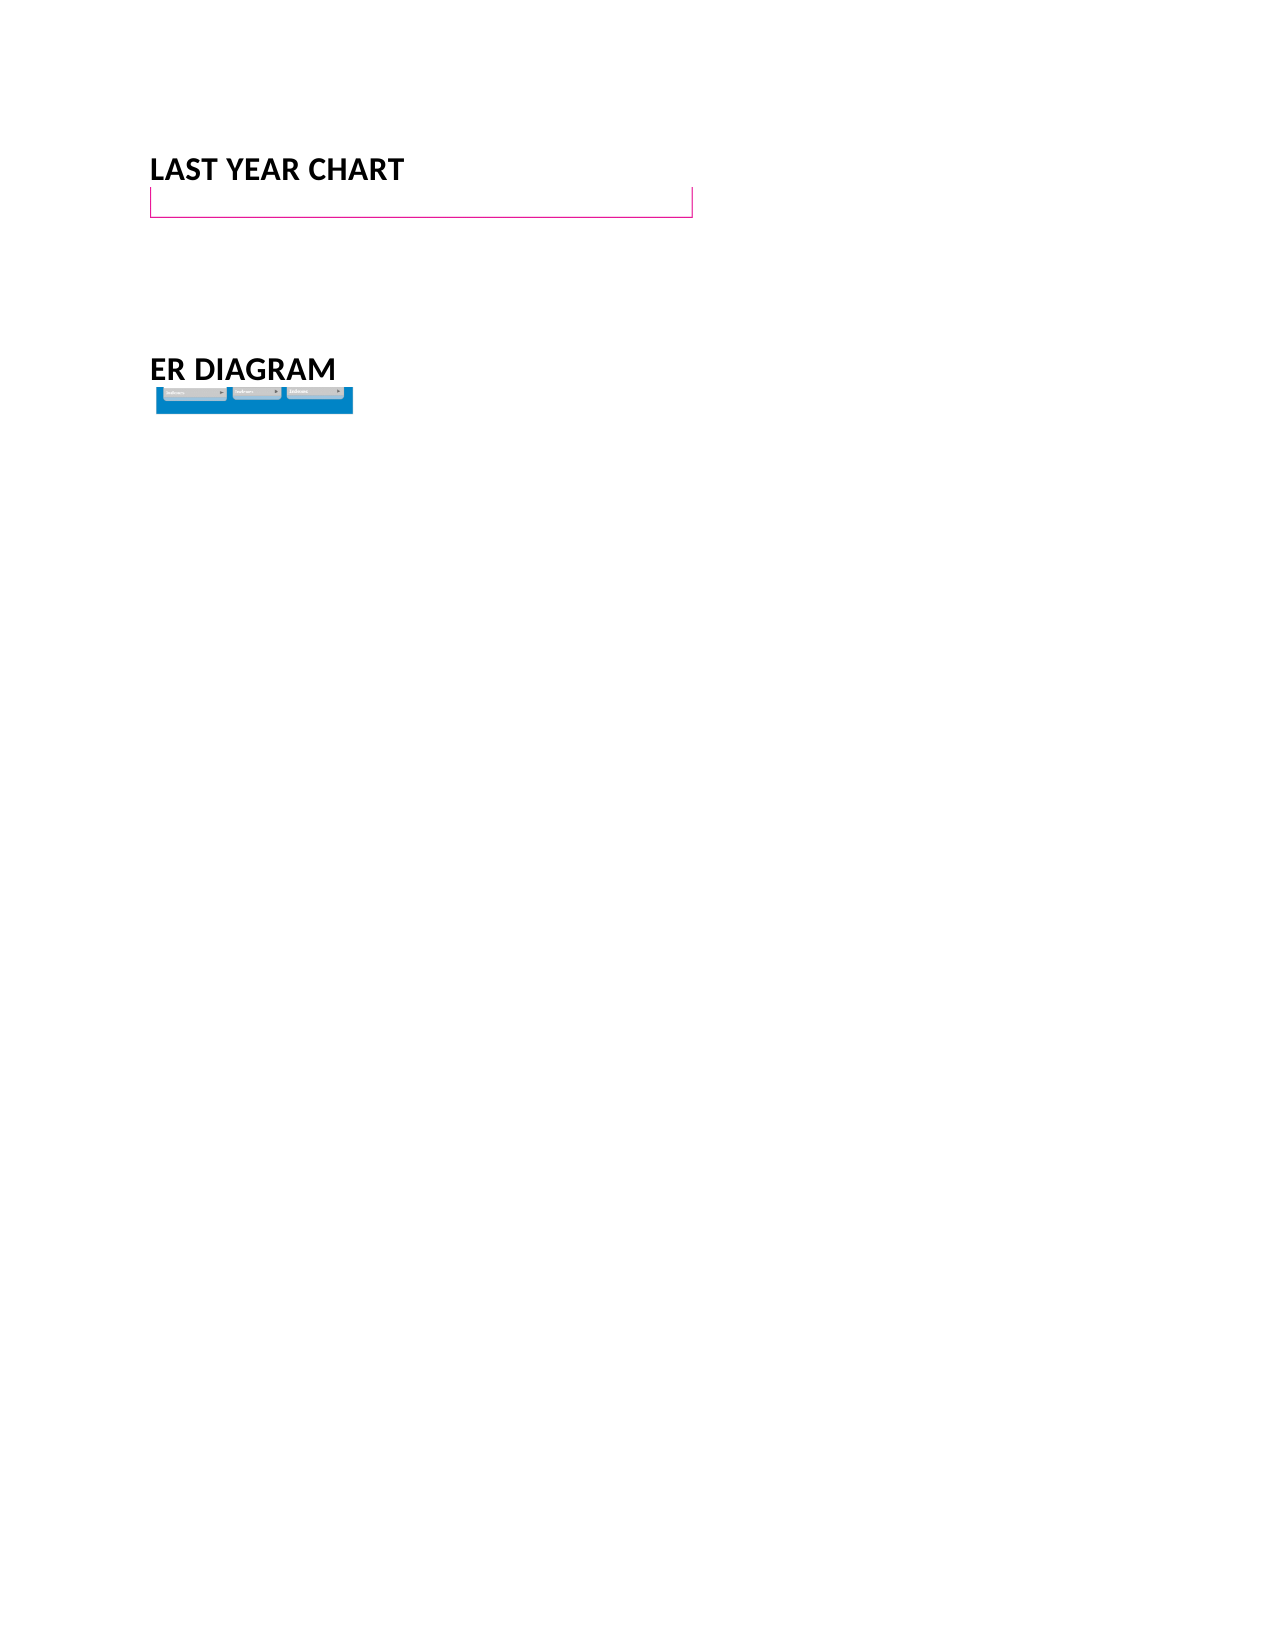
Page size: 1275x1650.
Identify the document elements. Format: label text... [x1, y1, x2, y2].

text ER Diagram [150, 350, 1125, 387]
text Last Year Chart [150, 150, 1125, 187]
